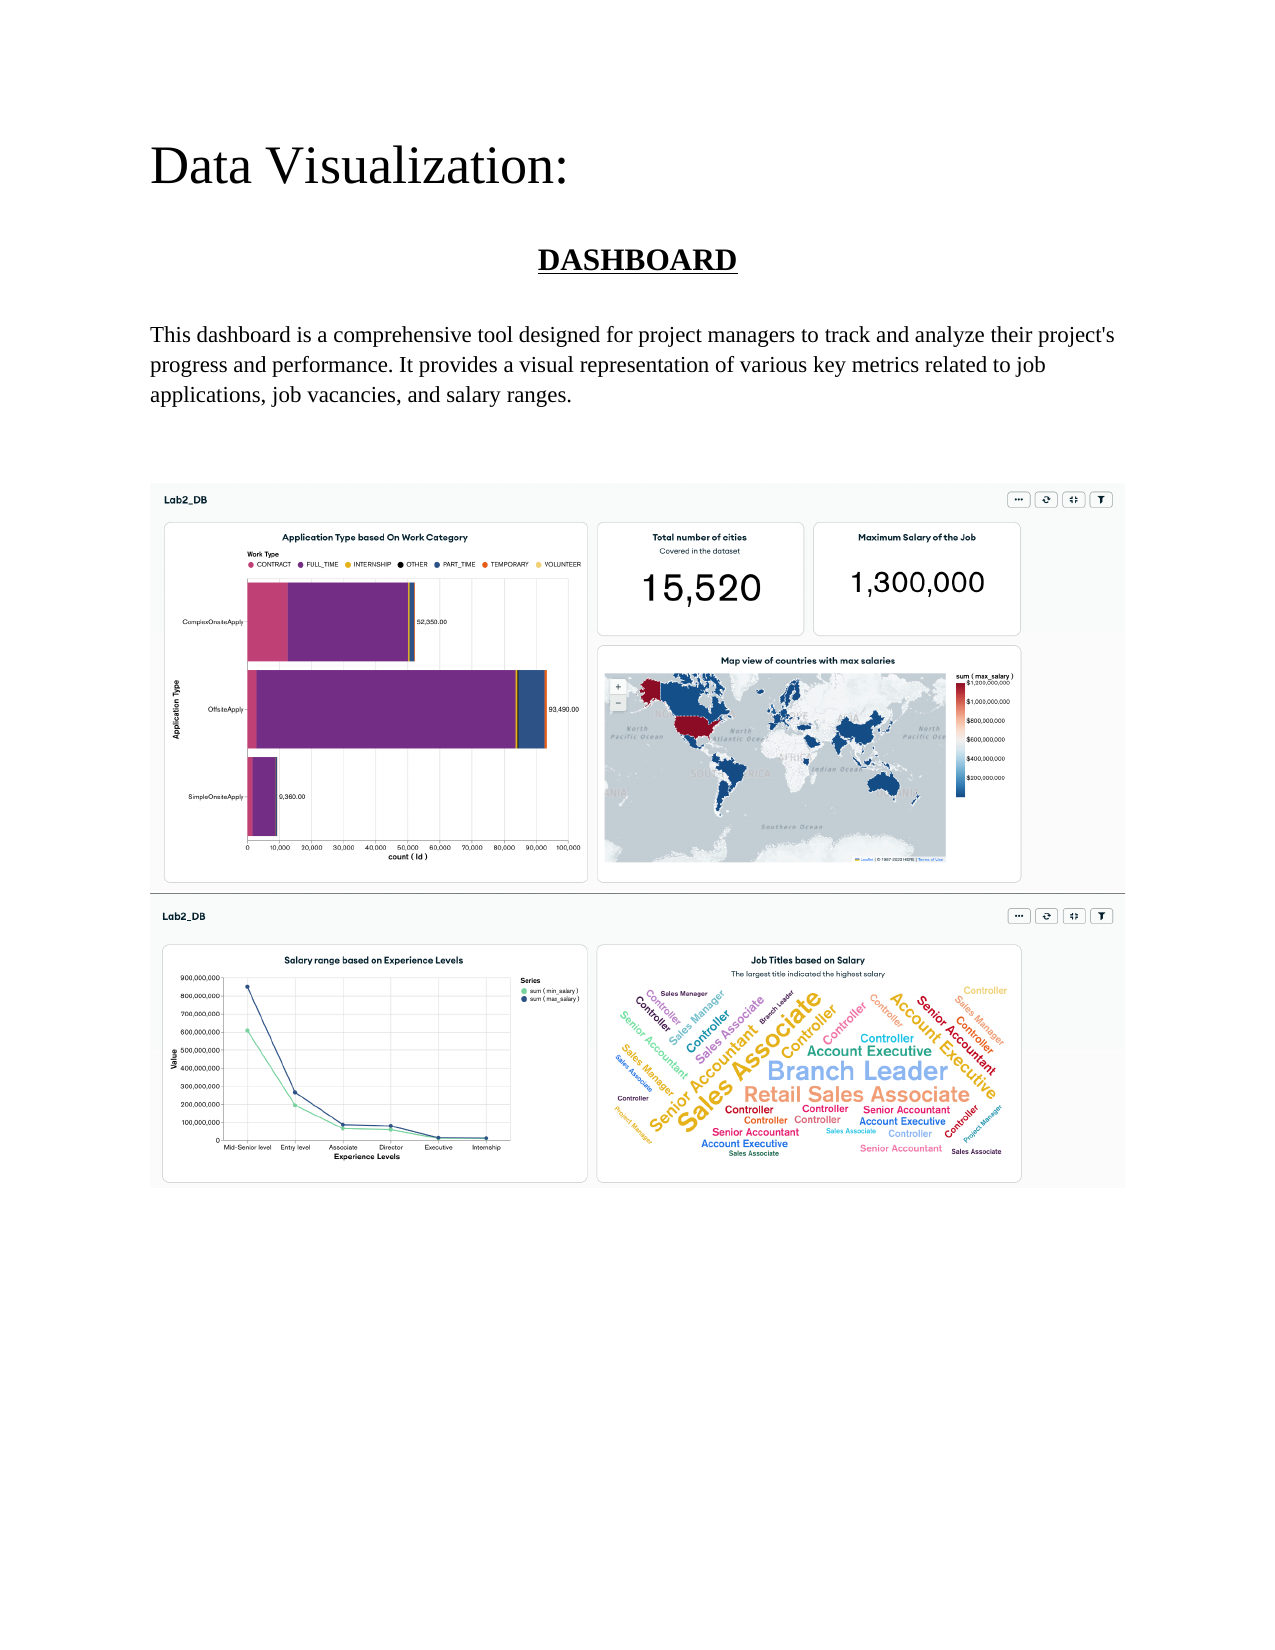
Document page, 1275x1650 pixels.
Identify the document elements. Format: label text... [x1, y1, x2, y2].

title Data Visualization: [150, 133, 1125, 196]
picture [150, 893, 1125, 1188]
text This dashboard is a comprehensive tool designed for project managers to track and analyze their project's progress and performance. It provides a visual representation of various key metrics related to job applications, job vacancies, and salary ranges. [150, 321, 1125, 408]
text DASHBOARD [150, 241, 1125, 277]
picture [150, 483, 1125, 891]
